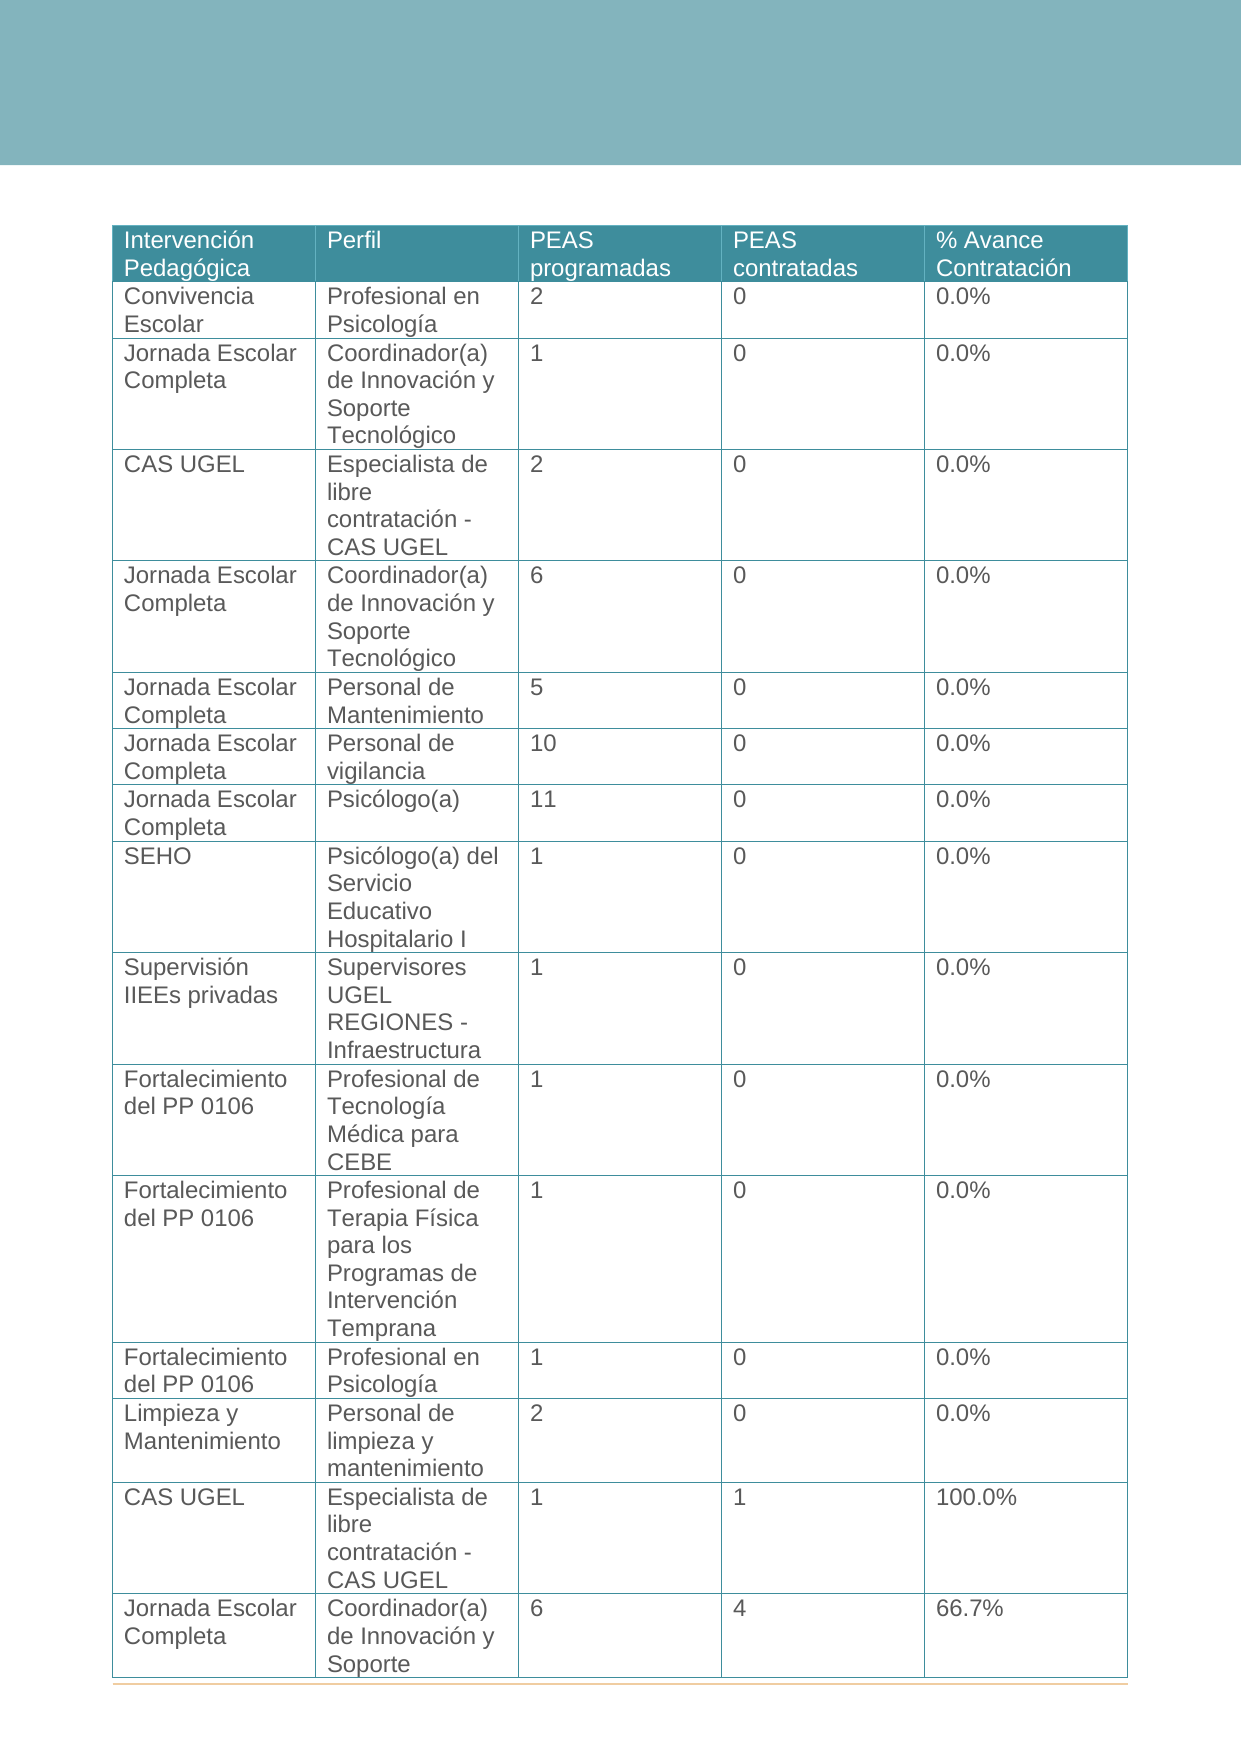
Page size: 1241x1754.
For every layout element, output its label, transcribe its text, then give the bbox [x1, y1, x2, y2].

table_cell Jornada Escolar Completa [113, 673, 315, 728]
table_cell Psicólogo(a) del Servicio Educativo Hospitalario I [316, 842, 518, 952]
table_cell 10 [519, 729, 721, 784]
table_cell 0.0% [925, 729, 1127, 784]
table_cell 66.7% [925, 1594, 1127, 1677]
table_cell 0 [722, 1176, 924, 1342]
table_cell Coordinador(a) de Innovación y Soporte Tecnológico [316, 339, 518, 449]
table_cell SEHO [113, 842, 315, 952]
table_cell Coordinador(a) de Innovación y Soporte Tecnológico [316, 561, 518, 672]
table_cell Supervisión IIEEs privadas [113, 953, 315, 1063]
table_header PEAS programadas [519, 226, 721, 281]
table_cell 1 [519, 339, 721, 449]
table_cell Profesional en Psicología [316, 1343, 518, 1398]
table_cell 1 [722, 1483, 924, 1593]
table_cell Profesional de Tecnología Médica para CEBE [316, 1065, 518, 1175]
table_cell 6 [519, 561, 721, 672]
table_cell Personal de vigilancia [316, 729, 518, 784]
table_cell Profesional de Terapia Física para los Programas de Intervención Temprana [316, 1176, 518, 1342]
table_cell Supervisores UGEL REGIONES - Infraestructura [316, 953, 518, 1063]
table_cell 1 [519, 842, 721, 952]
table_cell 0 [722, 561, 924, 672]
table_cell Profesional en Psicología [316, 282, 518, 337]
table_cell 6 [519, 1594, 721, 1677]
table_cell 2 [519, 1399, 721, 1482]
table_cell 100.0% [925, 1483, 1127, 1593]
table_cell 0.0% [925, 1065, 1127, 1175]
table_cell 0 [722, 282, 924, 337]
table_cell 0.0% [925, 1176, 1127, 1342]
table_cell Jornada Escolar Completa [113, 561, 315, 672]
table_cell Jornada Escolar Completa [113, 1594, 315, 1677]
table_cell Especialista de libre contratación - CAS UGEL [316, 450, 518, 560]
table_cell Personal de Mantenimiento [316, 673, 518, 728]
table_cell 0 [722, 1343, 924, 1398]
table_header Intervención Pedagógica [113, 226, 315, 281]
table_cell 0.0% [925, 785, 1127, 841]
table_cell 0 [722, 953, 924, 1063]
table_cell 2 [519, 282, 721, 337]
table_cell 0 [722, 842, 924, 952]
table_cell Especialista de libre contratación - CAS UGEL [316, 1483, 518, 1593]
table_cell Limpieza y Mantenimiento [113, 1399, 315, 1482]
table_cell Personal de limpieza y mantenimiento [316, 1399, 518, 1482]
table_cell 5 [519, 673, 721, 728]
table_cell Convivencia Escolar [113, 282, 315, 337]
table_cell 0.0% [925, 450, 1127, 560]
table_cell 1 [519, 953, 721, 1063]
table_cell 11 [519, 785, 721, 841]
table_cell 0.0% [925, 1343, 1127, 1398]
table_cell Psicólogo(a) [316, 785, 518, 841]
table_cell 1 [519, 1065, 721, 1175]
table_cell 1 [519, 1343, 721, 1398]
table_cell Fortalecimiento del PP 0106 [113, 1065, 315, 1175]
table_cell 0.0% [925, 673, 1127, 728]
table_cell 0 [722, 1399, 924, 1482]
table_cell CAS UGEL [113, 1483, 315, 1593]
table_cell 0 [722, 339, 924, 449]
table_cell 0 [722, 785, 924, 841]
table_cell 4 [722, 1594, 924, 1677]
table_header % Avance Contratación [925, 226, 1127, 281]
table_header PEAS contratadas [722, 226, 924, 281]
table_cell 1 [519, 1176, 721, 1342]
table_cell 2 [519, 450, 721, 560]
table_cell CAS UGEL [113, 450, 315, 560]
table_cell 0.0% [925, 561, 1127, 672]
table_cell Jornada Escolar Completa [113, 729, 315, 784]
table_cell 0.0% [925, 282, 1127, 337]
table_cell 1 [519, 1483, 721, 1593]
table_cell 0 [722, 1065, 924, 1175]
table_cell 0.0% [925, 1399, 1127, 1482]
table_cell Fortalecimiento del PP 0106 [113, 1176, 315, 1342]
table_cell 0.0% [925, 953, 1127, 1063]
table_cell 0 [722, 450, 924, 560]
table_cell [316, 1594, 518, 1677]
table_cell 0.0% [925, 339, 1127, 449]
table_cell Fortalecimiento del PP 0106 [113, 1343, 315, 1398]
table_cell 0 [722, 673, 924, 728]
table_header Perfil [316, 226, 518, 281]
table_cell Jornada Escolar Completa [113, 339, 315, 449]
table_cell 0.0% [925, 842, 1127, 952]
table_cell 0 [722, 729, 924, 784]
table_cell Jornada Escolar Completa [113, 785, 315, 841]
